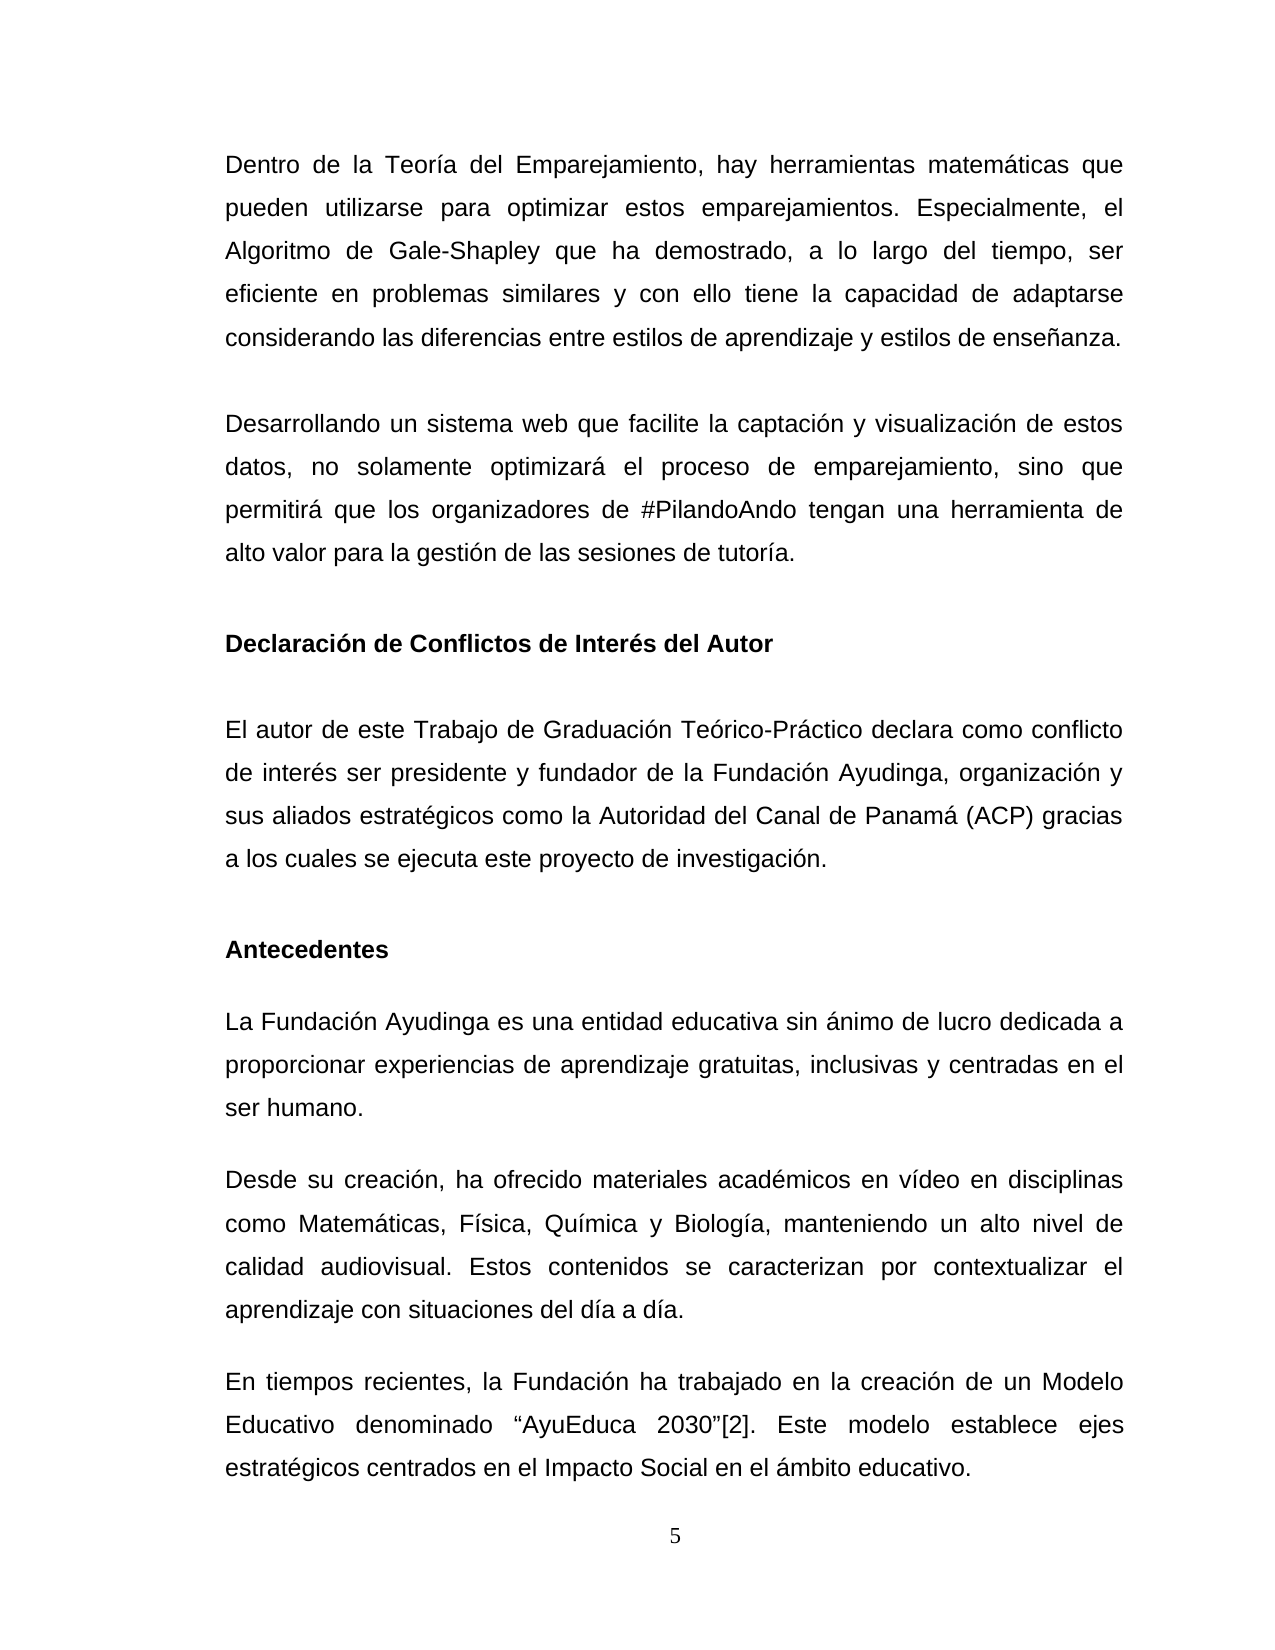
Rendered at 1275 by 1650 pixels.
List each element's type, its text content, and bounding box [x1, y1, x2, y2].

subtitle Declaración de Conflictos de Interés del Autor [225, 628, 1125, 657]
text La Fundación Ayudinga es una entidad educativa sin ánimo de lucro dedicada a proporcionar experiencias de aprendizaje gratuitas, inclusivas y centradas en el ser humano. [225, 1007, 1125, 1122]
text Desarrollando un sistema web que facilite la captación y visualización de estos datos, no solamente optimizará el proceso de emparejamiento, sino que permitirá que los organizadores de #PilandoAndo tengan una herramienta de alto valor para la gestión de las sesiones de tutoría. [225, 409, 1125, 567]
subtitle Antecedentes [225, 934, 1125, 963]
text Desde su creación, ha ofrecido materiales académicos en vídeo en disciplinas como Matemáticas, Física, Química y Biología, manteniendo un alto nivel de calidad audiovisual. Estos contenidos se caracterizan por contextualizar el aprendizaje con situaciones del día a día. [225, 1165, 1125, 1323]
text En tiempos recientes, la Fundación ha trabajado en la creación de un Modelo Educativo denominado “AyuEduca 2030”. Este modelo establece ejes estratégicos centrados en el Impacto Social en el ámbito educativo. [225, 1367, 1125, 1482]
text Dentro de la Teoría del Emparejamiento, hay herramientas matemáticas que pueden utilizarse para optimizar estos emparejamientos. Especialmente, el Algoritmo de Gale-Shapley que ha demostrado, a lo largo del tiempo, ser eficiente en problemas similares y con ello tiene la capacidad de adaptarse considerando las diferencias entre estilos de aprendizaje y estilos de enseñanza. [225, 150, 1125, 351]
text El autor de este Trabajo de Graduación Teórico-Práctico declara como conflicto de interés ser presidente y fundador de la Fundación Ayudinga, organización y sus aliados estratégicos como la Autoridad del Canal de Panamá (ACP) gracias a los cuales se ejecuta este proyecto de investigación. [225, 715, 1125, 873]
